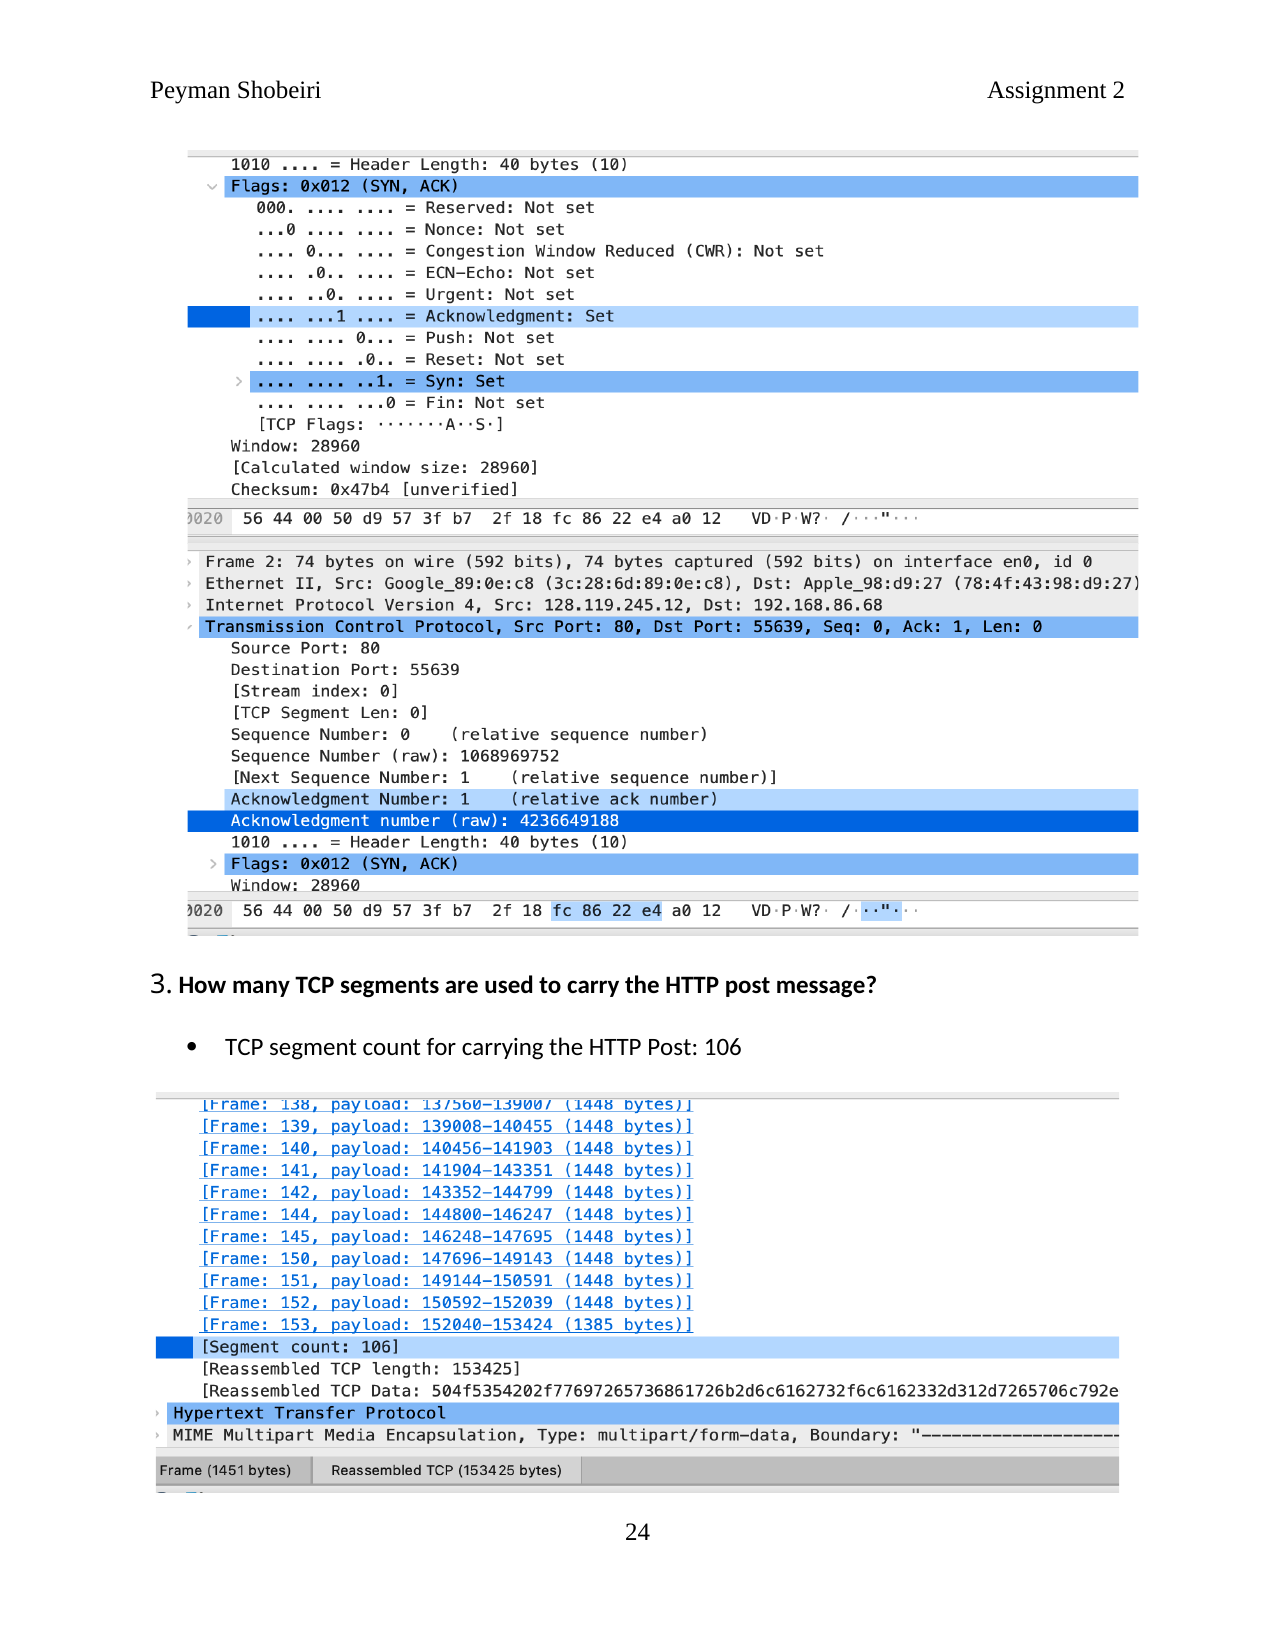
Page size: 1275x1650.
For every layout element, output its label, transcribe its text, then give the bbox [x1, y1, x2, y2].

picture [187, 150, 1139, 936]
text 3. How many TCP segments are used to carry the HTTP post message? [150, 965, 1125, 1002]
picture [155, 1092, 1120, 1493]
list TCP segment count for carrying the HTTP Post: 106 [187, 1031, 1125, 1062]
